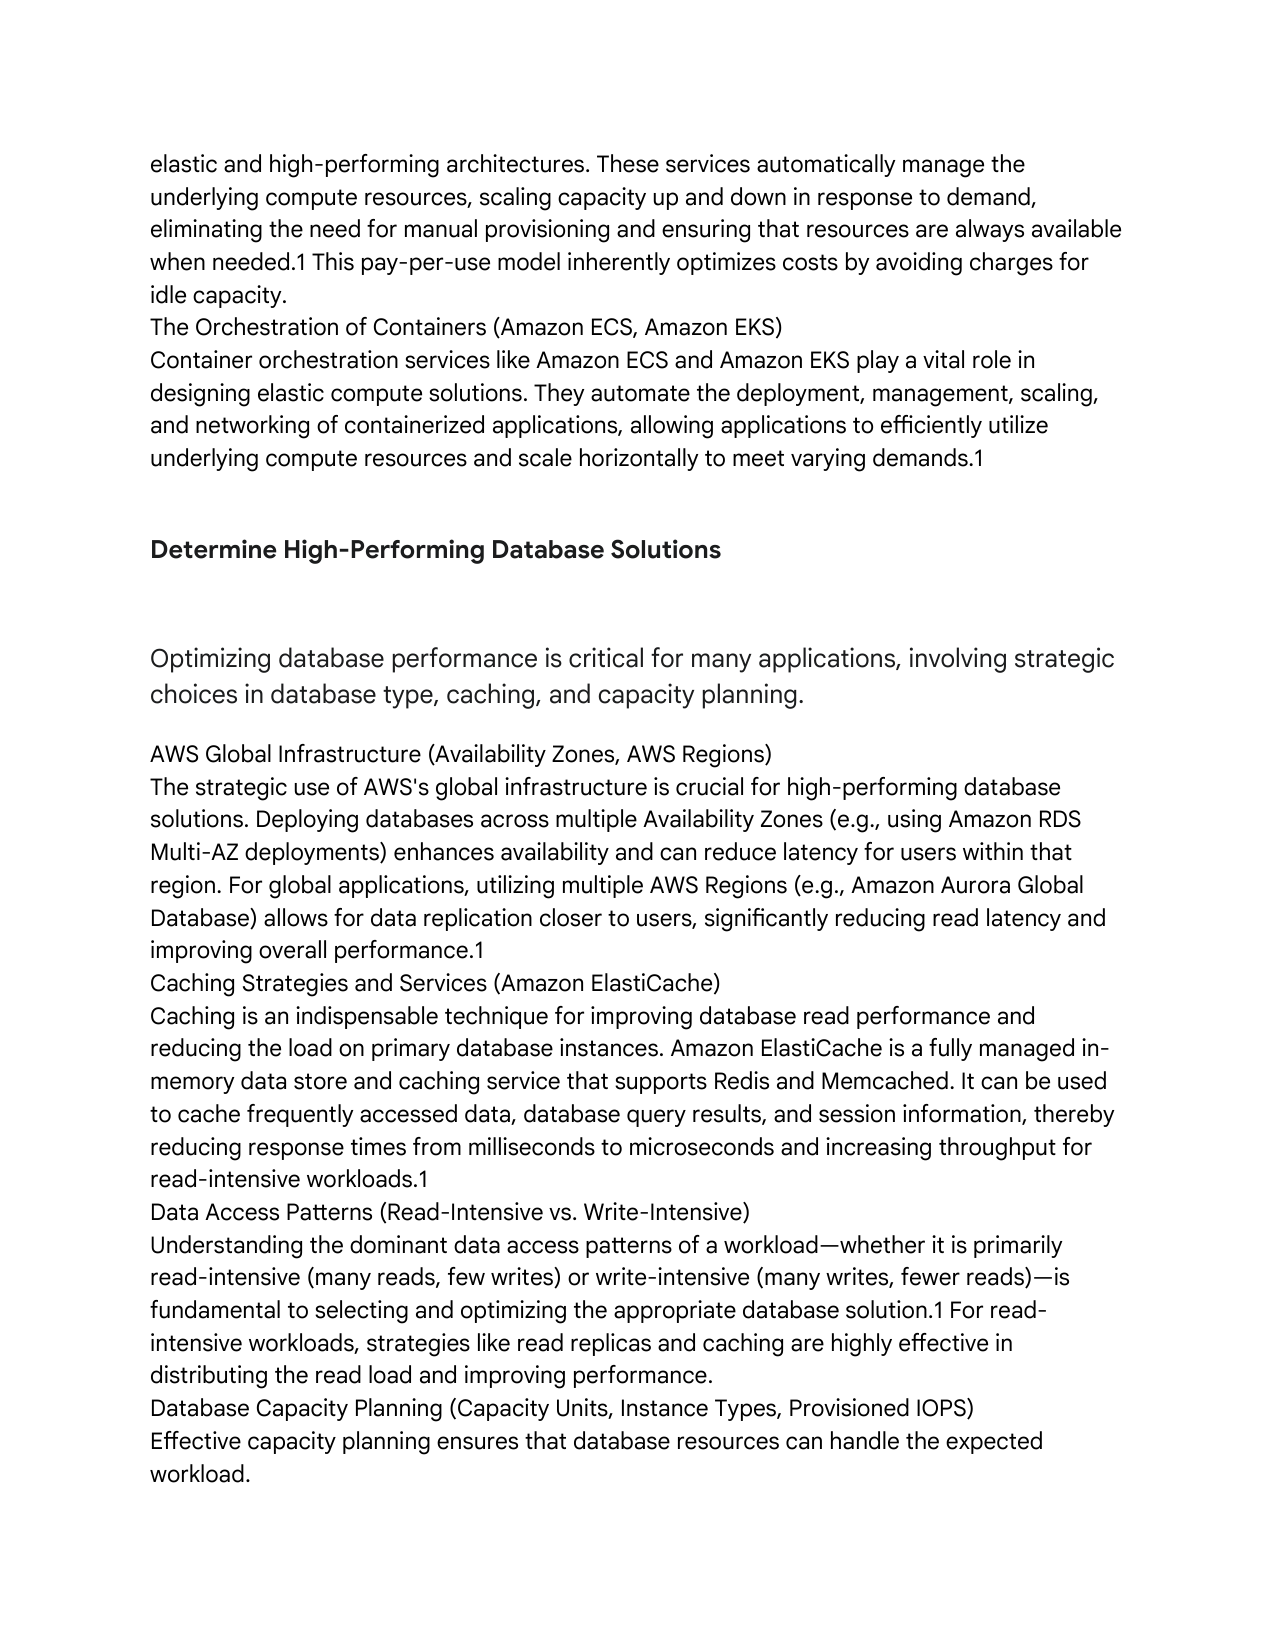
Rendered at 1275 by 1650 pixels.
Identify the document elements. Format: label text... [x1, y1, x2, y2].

text Data Access Patterns (Read-Intensive vs. Write-Intensive) [150, 1198, 1125, 1227]
text Caching is an indispensable technique for improving database read performance and reducing the load on primary database instances. Amazon ElastiCache is a fully managed in-memory data store and caching service that supports Redis and Memcached. It can be used to cache frequently accessed data, database query results, and session information, thereby reducing response times from milliseconds to microseconds and increasing throughput for read-intensive workloads.1 [150, 1002, 1125, 1194]
text AWS Global Infrastructure (Availability Zones, AWS Regions) [150, 740, 1125, 769]
text Effective capacity planning ensures that database resources can handle the expected workload. [150, 1427, 1125, 1488]
text Optimizing database performance is critical for many applications, involving strategic choices in database type, caching, and capacity planning. [150, 644, 1125, 711]
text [150, 150, 1125, 309]
text Caching Strategies and Services (Amazon ElastiCache) [150, 969, 1125, 998]
text Database Capacity Planning (Capacity Units, Instance Types, Provisioned IOPS) [150, 1394, 1125, 1423]
text The strategic use of AWS's global infrastructure is crucial for high-performing database solutions. Deploying databases across multiple Availability Zones (e.g., using Amazon RDS Multi-AZ deployments) enhances availability and can reduce latency for users within that region. For global applications, utilizing multiple AWS Regions (e.g., Amazon Aurora Global Database) allows for data replication closer to users, significantly reducing read latency and improving overall performance.1 [150, 773, 1125, 965]
subtitle Determine High-Performing Database Solutions [150, 535, 1125, 566]
text Understanding the dominant data access patterns of a workload—whether it is primarily read-intensive (many reads, few writes) or write-intensive (many writes, fewer reads)—is fundamental to selecting and optimizing the appropriate database solution.1 For read-intensive workloads, strategies like read replicas and caching are highly effective in distributing the read load and improving performance. [150, 1231, 1125, 1390]
text Container orchestration services like Amazon ECS and Amazon EKS play a vital role in designing elastic compute solutions. They automate the deployment, management, scaling, and networking of containerized applications, allowing applications to efficiently utilize underlying compute resources and scale horizontally to meet varying demands.1 [150, 346, 1125, 473]
text The Orchestration of Containers (Amazon ECS, Amazon EKS) [150, 313, 1125, 342]
